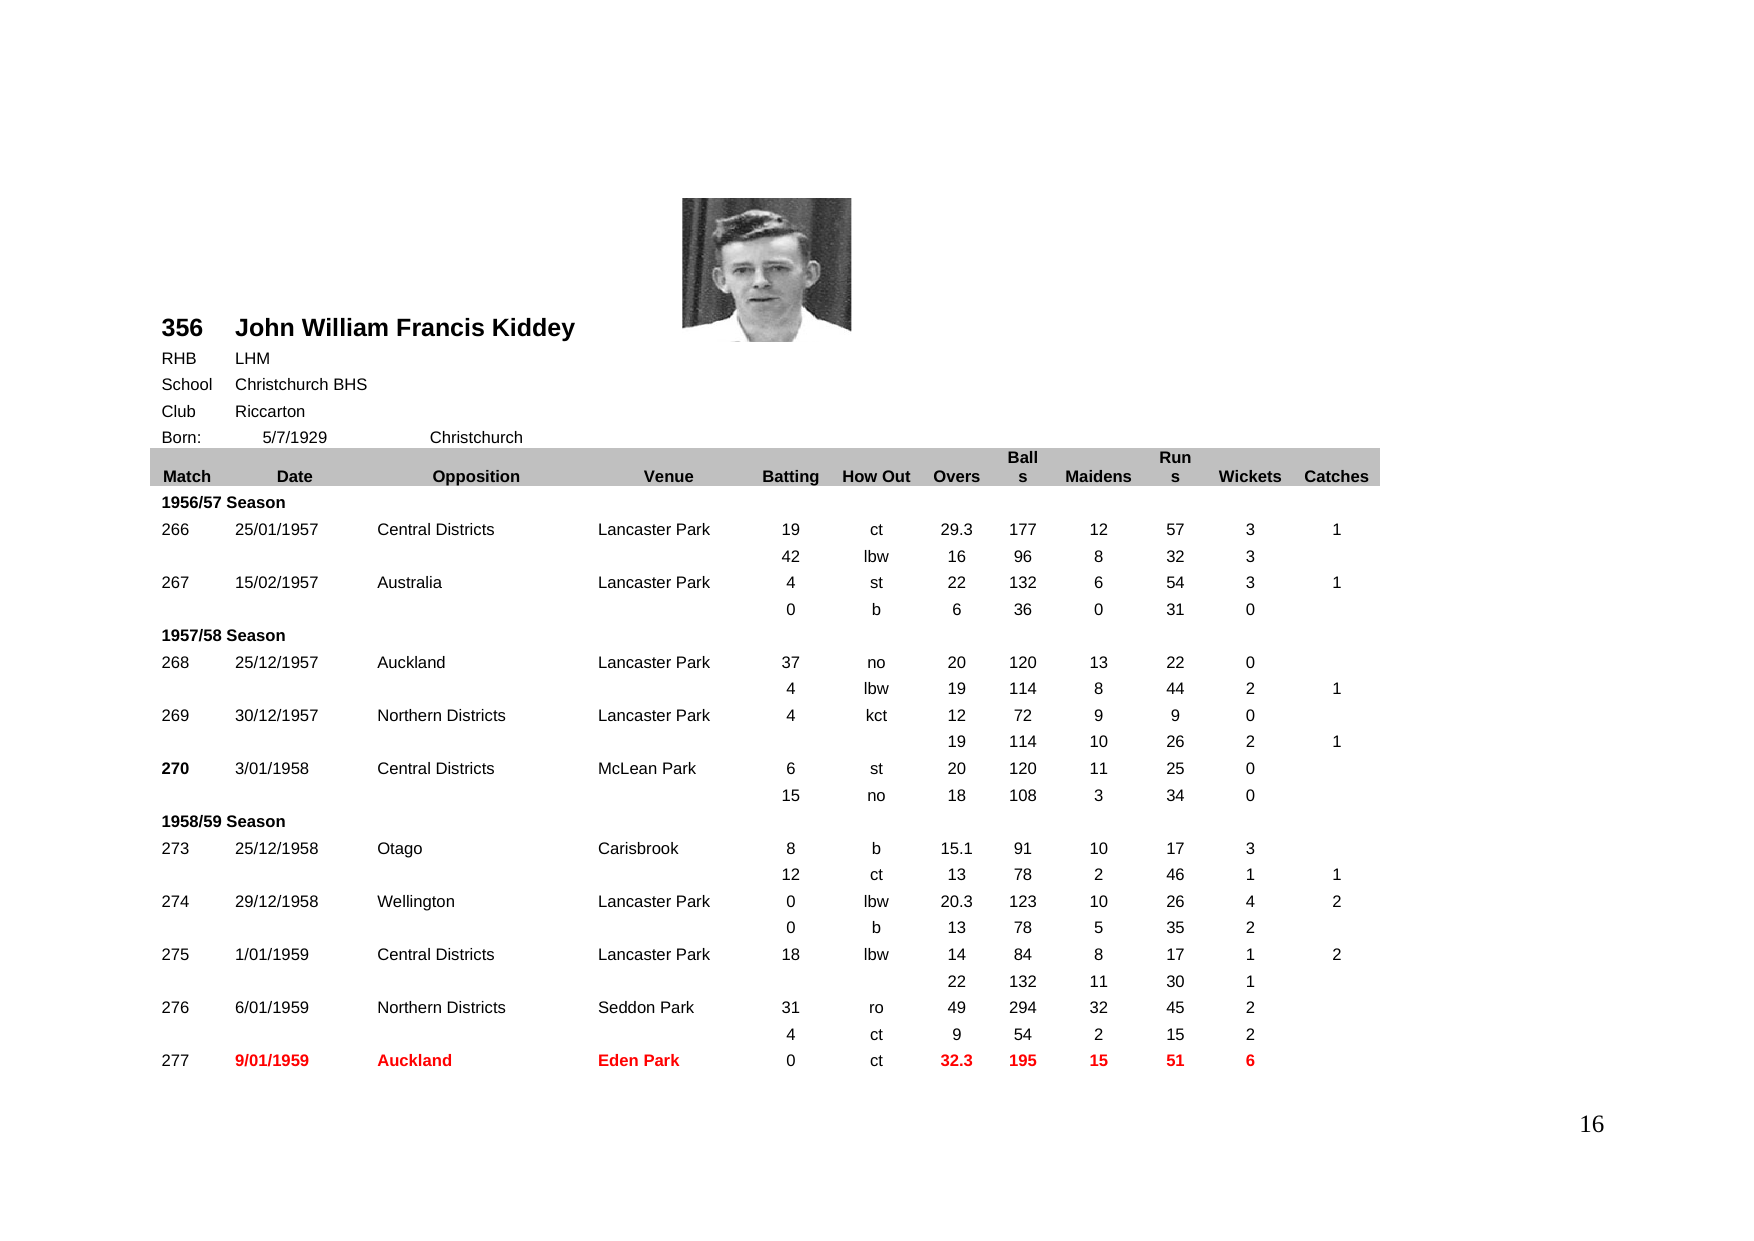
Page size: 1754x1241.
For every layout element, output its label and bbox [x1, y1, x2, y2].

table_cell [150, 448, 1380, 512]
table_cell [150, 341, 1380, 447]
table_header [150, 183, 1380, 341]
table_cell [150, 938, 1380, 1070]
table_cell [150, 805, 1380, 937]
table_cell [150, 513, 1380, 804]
picture [682, 198, 852, 342]
